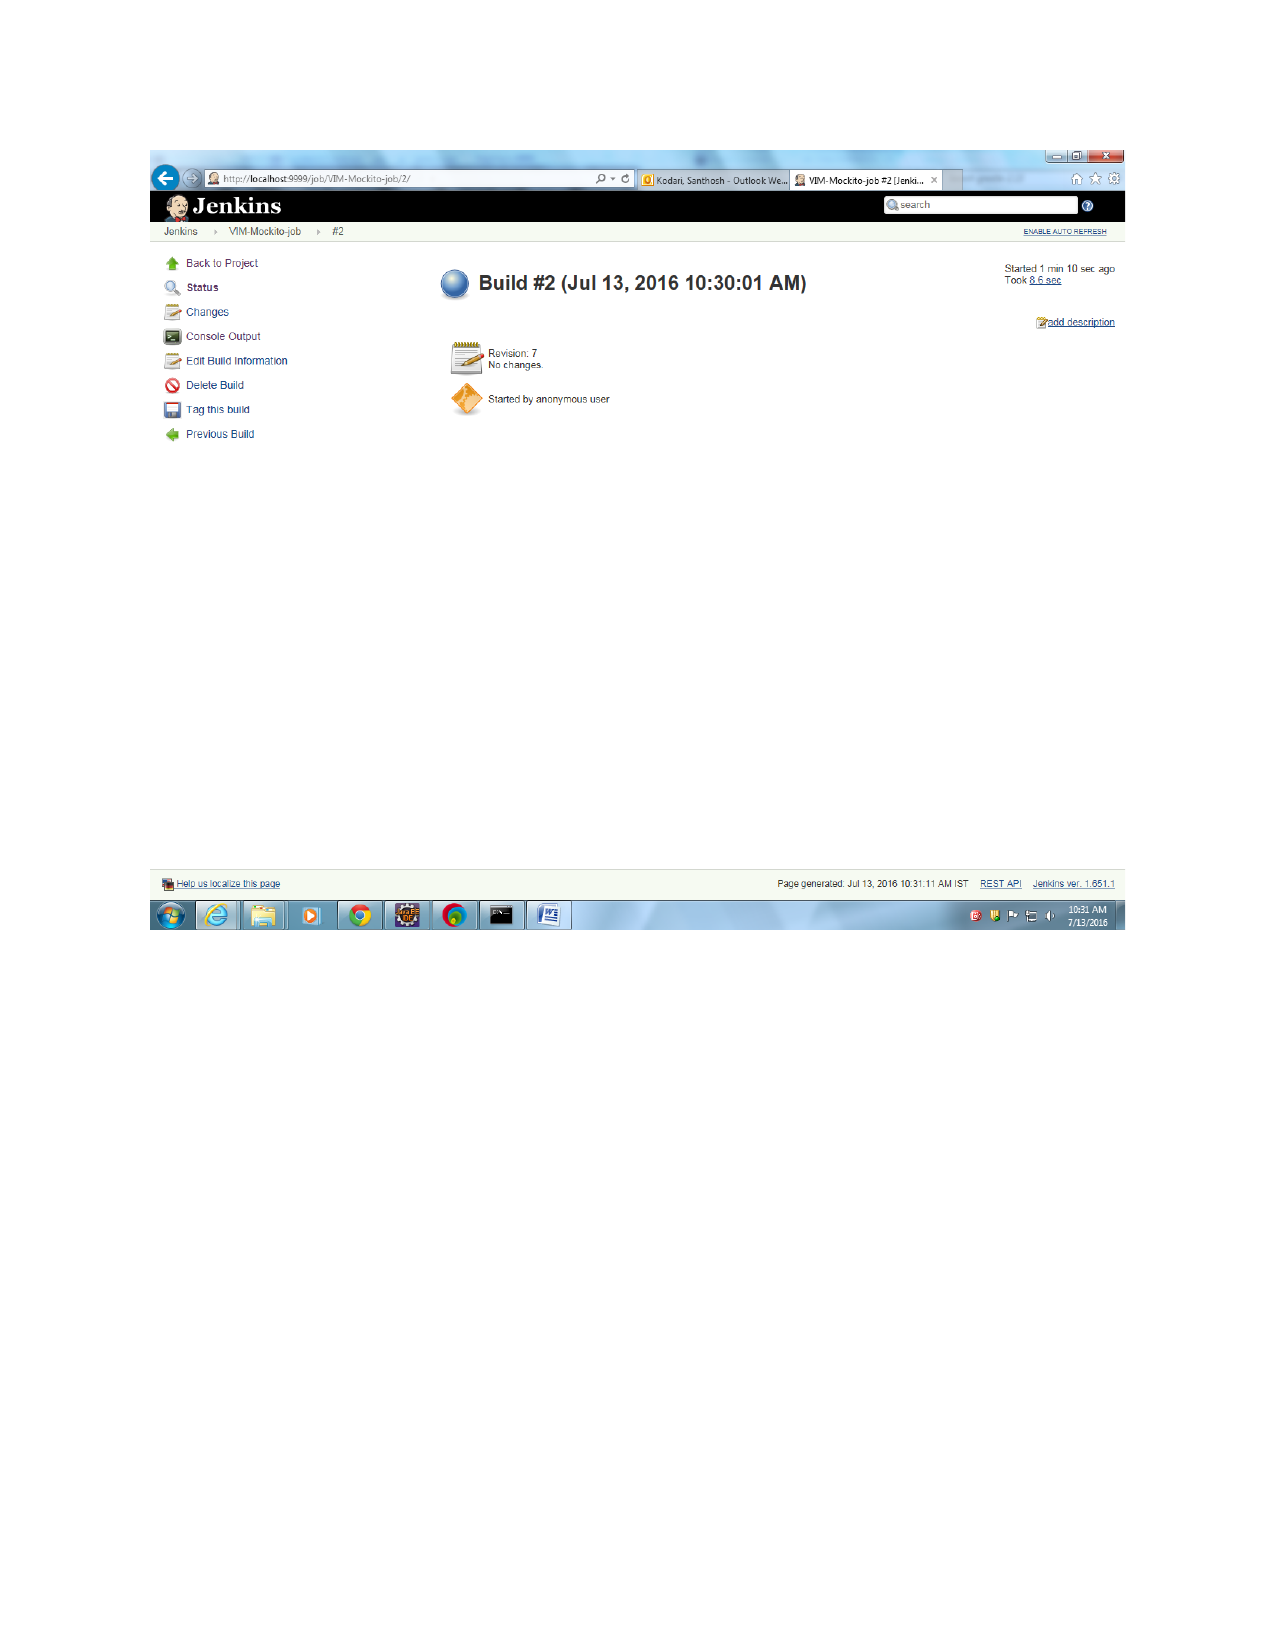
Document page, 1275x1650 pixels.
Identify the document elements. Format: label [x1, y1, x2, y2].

picture [150, 150, 1125, 930]
